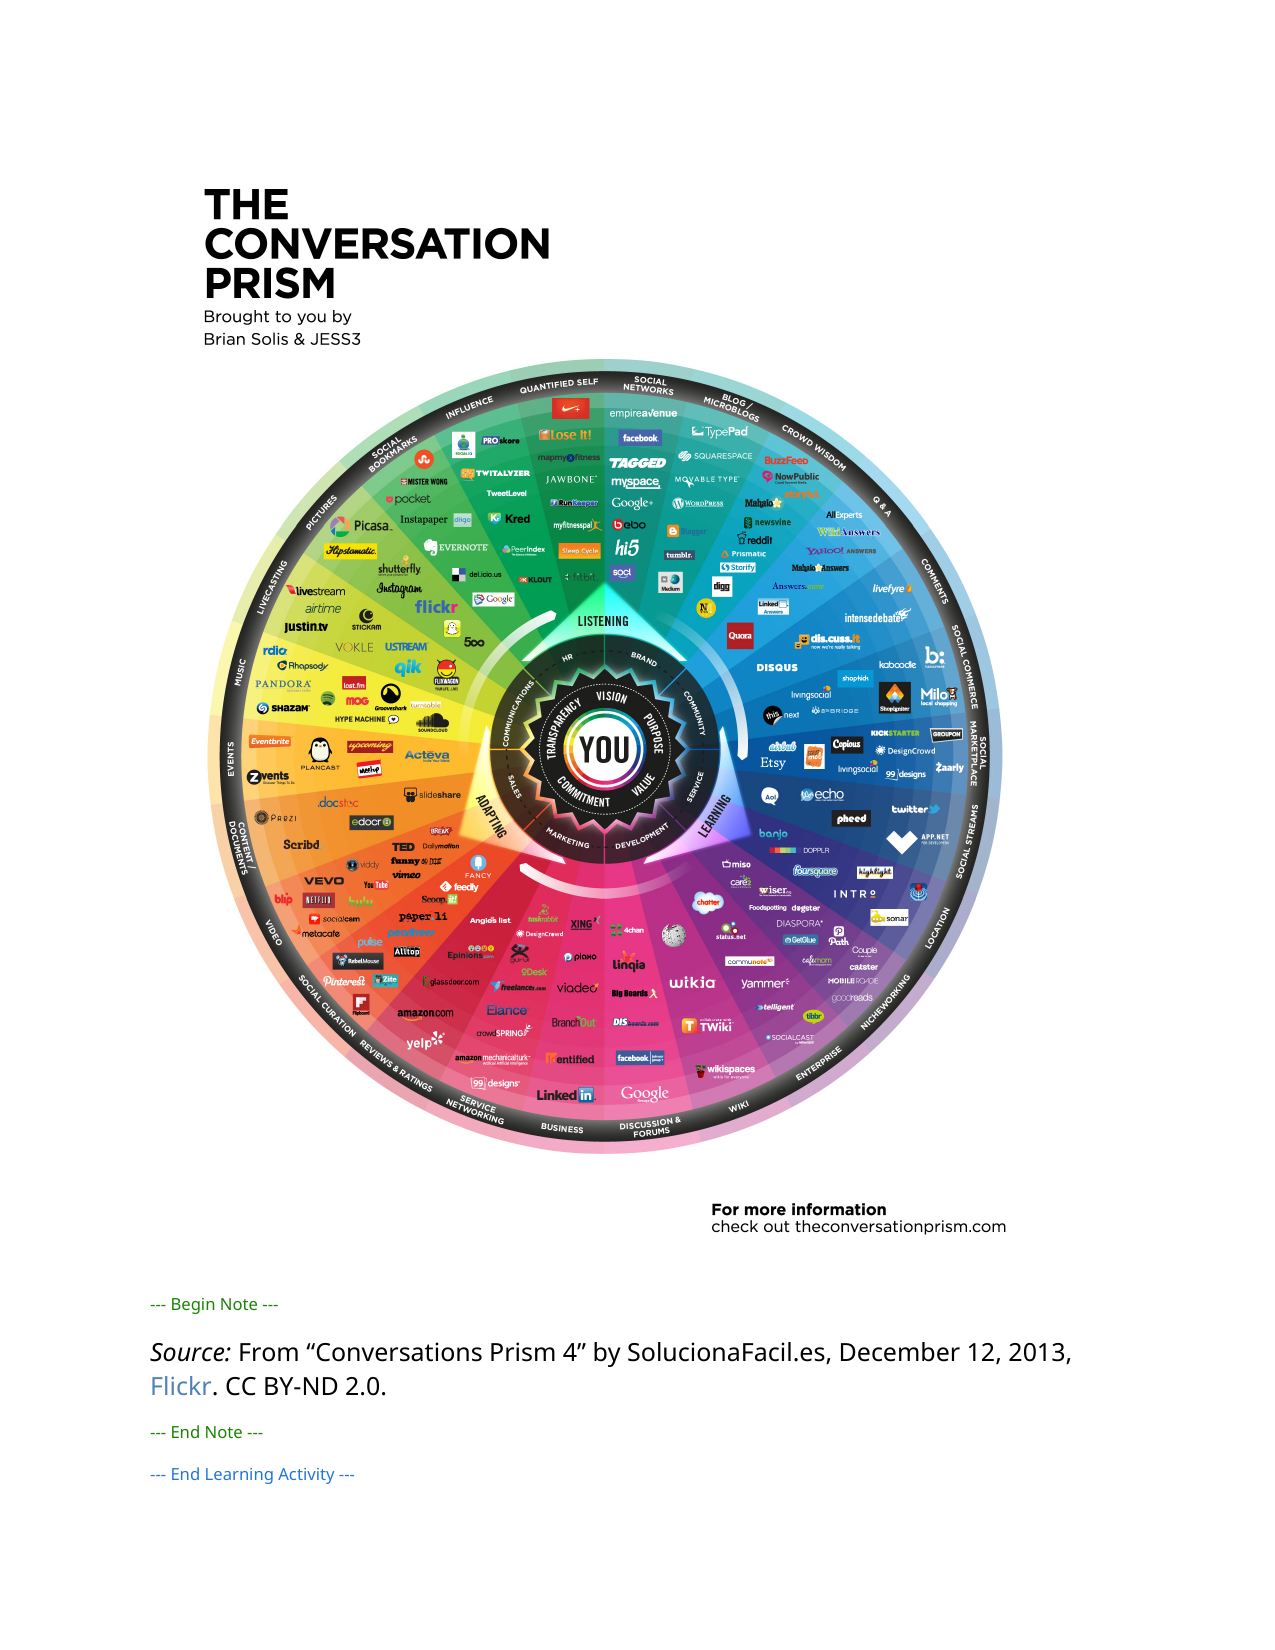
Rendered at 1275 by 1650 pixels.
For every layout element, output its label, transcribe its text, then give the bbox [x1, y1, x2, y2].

picture [168, 153, 1044, 1271]
text --- End Note --- [150, 1421, 1125, 1444]
text Source: From “Conversations Prism 4” by SolucionaFacil.es, December 12, 2013, Flickr. CC BY-ND 2.0. [150, 1334, 1125, 1402]
text --- End Learning Activity --- [150, 1462, 1125, 1485]
text --- Begin Note --- [150, 1293, 1125, 1315]
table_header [139, 150, 1114, 1274]
